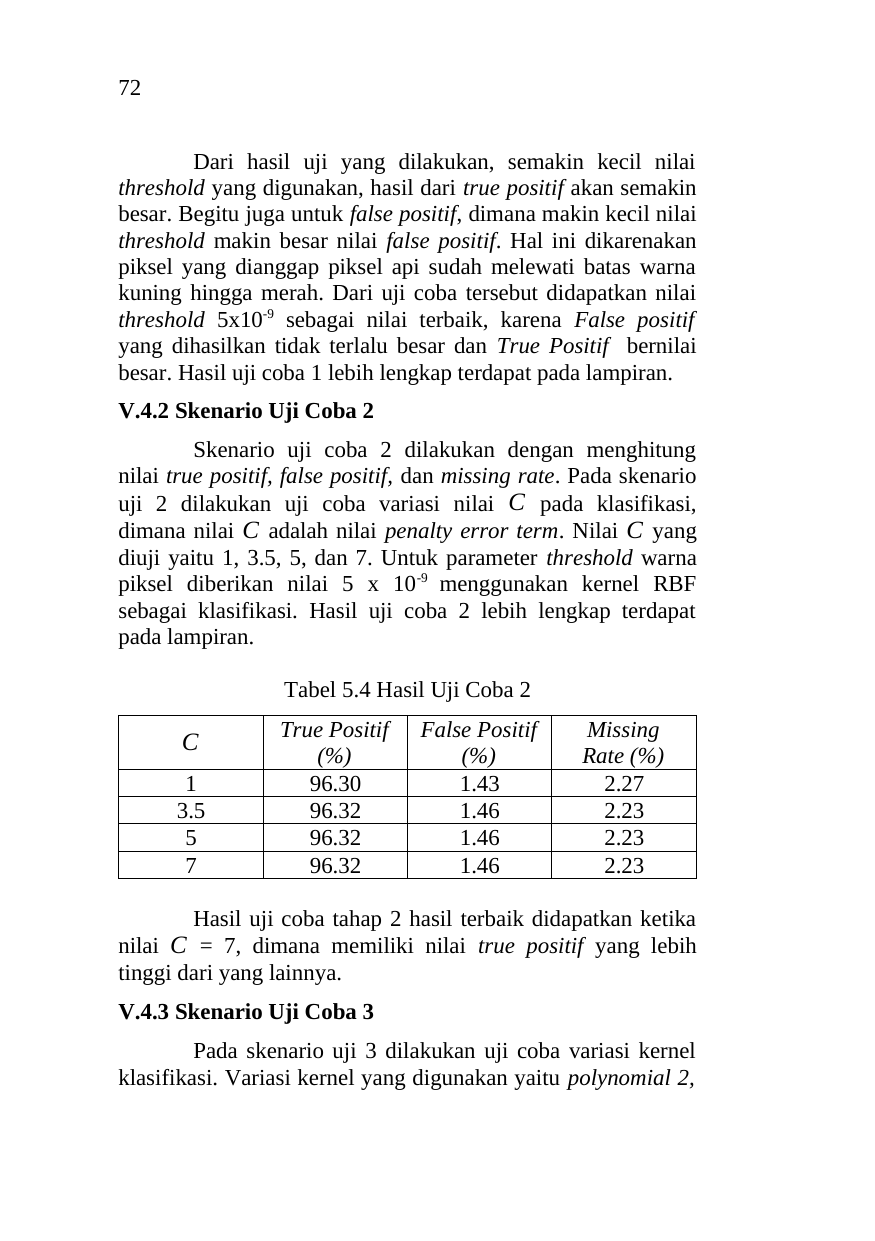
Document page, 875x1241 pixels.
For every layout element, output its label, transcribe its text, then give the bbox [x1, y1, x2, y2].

table_cell 2.23 [552, 824, 696, 851]
table_cell 96.32 [264, 797, 407, 823]
table_cell 2.23 [552, 797, 696, 823]
table_cell 1.43 [408, 770, 551, 796]
table_cell 2.27 [552, 770, 696, 796]
text Hasil uji coba tahap 2 hasil terbaik didapatkan ketika nilai = 7, dimana memiliki nilai true positif yang lebih tinggi dari yang lainnya. [118, 906, 697, 986]
table_cell 3.5 [119, 797, 263, 823]
table_cell 96.32 [264, 852, 407, 878]
table_cell 96.30 [264, 770, 407, 796]
text Dari hasil uji yang dilakukan, semakin kecil nilai threshold yang digunakan, hasil dari true positif akan semakin besar. Begitu juga untuk false positif, dimana makin kecil nilai threshold makin besar nilai false positif. Hal ini dikarenakan piksel yang dianggap piksel api sudah melewati batas warna kuning hingga merah. Dari uji coba tersebut didapatkan nilai threshold 5x10-9 sebagai nilai terbaik, karena False positif yang dihasilkan tidak terlalu besar dan True Positif bernilai besar. Hasil uji coba 1 lebih lengkap terdapat pada lampiran. [118, 148, 697, 385]
table_cell 1 [119, 770, 263, 796]
table_cell 2.23 [552, 852, 696, 878]
table_header Missing Rate (%) [552, 716, 696, 768]
table_header [119, 716, 263, 768]
table_cell 5 [119, 824, 263, 851]
table_cell 96.32 [264, 824, 407, 851]
text Skenario uji coba 2 dilakukan dengan menghitung nilai true positif, false positif, dan missing rate. Pada skenario uji 2 dilakukan uji coba variasi nilai pada klasifikasi, dimana nilai adalah nilai penalty error term. Nilai yang diuji yaitu 1, 3.5, 5, dan 7. Untuk parameter threshold warna piksel diberikan nilai 5 x 10-9 menggunakan kernel RBF sebagai klasifikasi. Hasil uji coba 2 lebih lengkap terdapat pada lampiran. [118, 436, 697, 649]
table_header True Positif (%) [264, 716, 407, 768]
subtitle Skenario Uji Coba 2 [118, 397, 697, 424]
table_header False Positif (%) [408, 716, 551, 768]
subtitle Skenario Uji Coba 3 [118, 998, 697, 1025]
table_cell 1.46 [408, 797, 551, 823]
table_cell 1.46 [408, 852, 551, 878]
table_cell 7 [119, 852, 263, 878]
table_cell 1.46 [408, 824, 551, 851]
